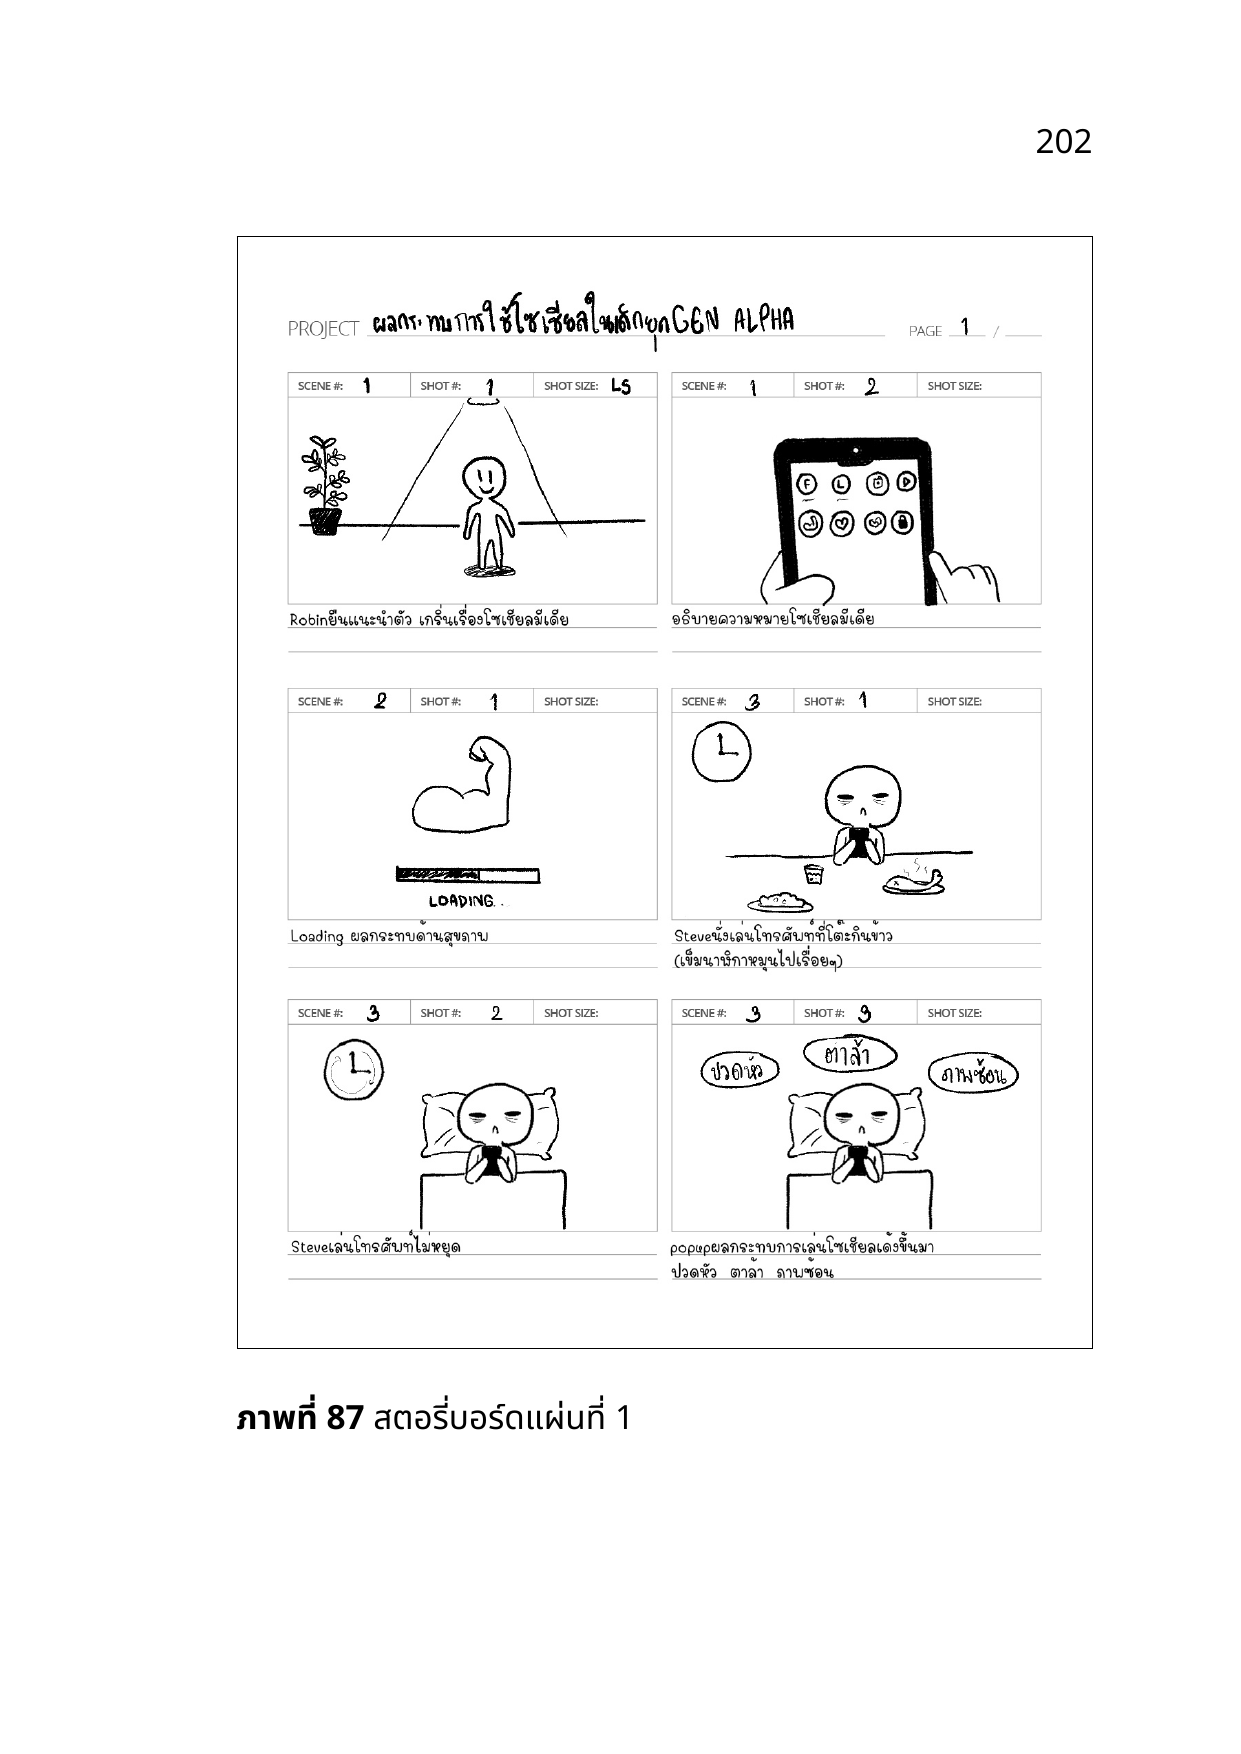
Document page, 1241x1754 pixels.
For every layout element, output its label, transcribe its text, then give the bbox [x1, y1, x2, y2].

text ภาพที่ 87 สตอรี่บอร์ดแผ่นที่ 1 [236, 1394, 1092, 1445]
picture [238, 237, 1092, 1348]
